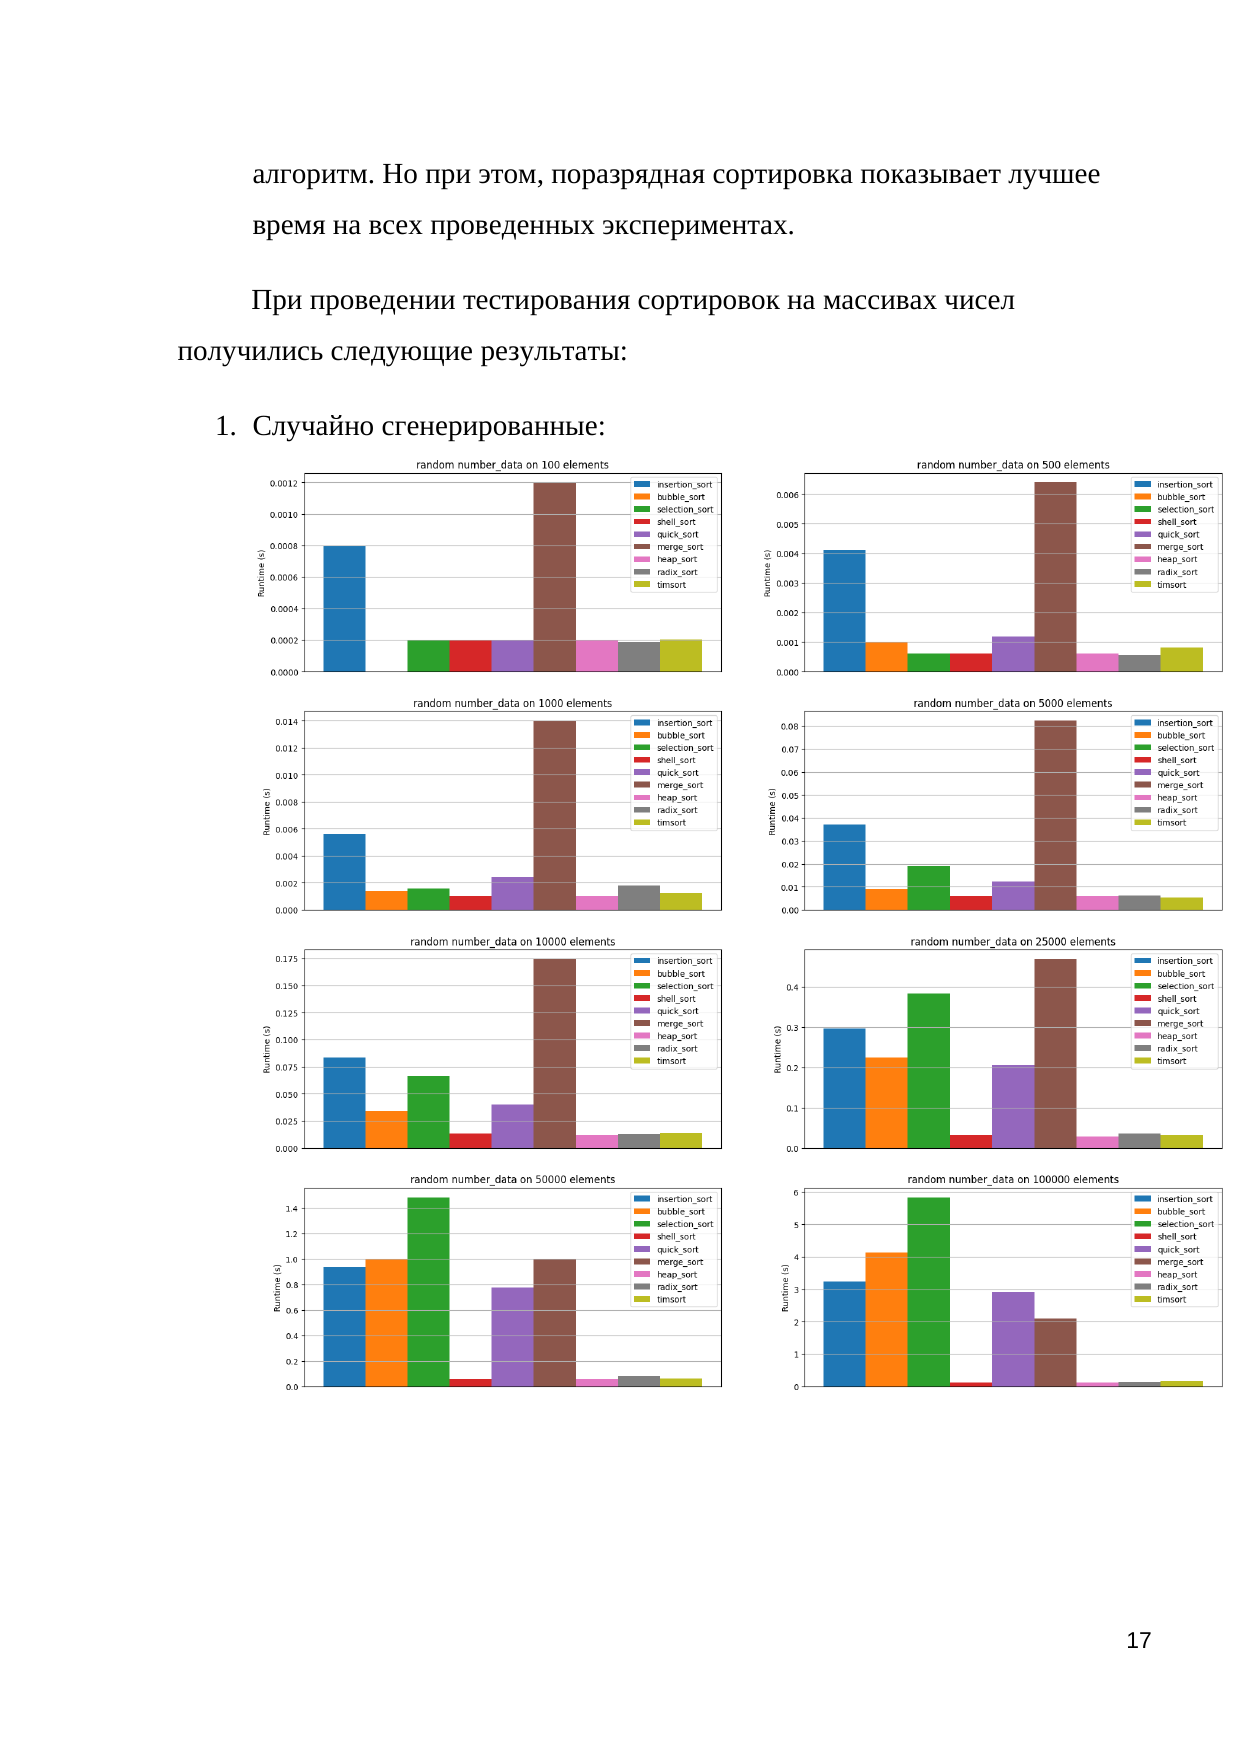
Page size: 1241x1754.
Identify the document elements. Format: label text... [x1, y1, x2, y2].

text При проведении тестирования сортировок на массивах чисел получились следующие результаты: [177, 282, 1152, 366]
picture [252, 454, 1227, 1397]
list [215, 157, 1152, 241]
